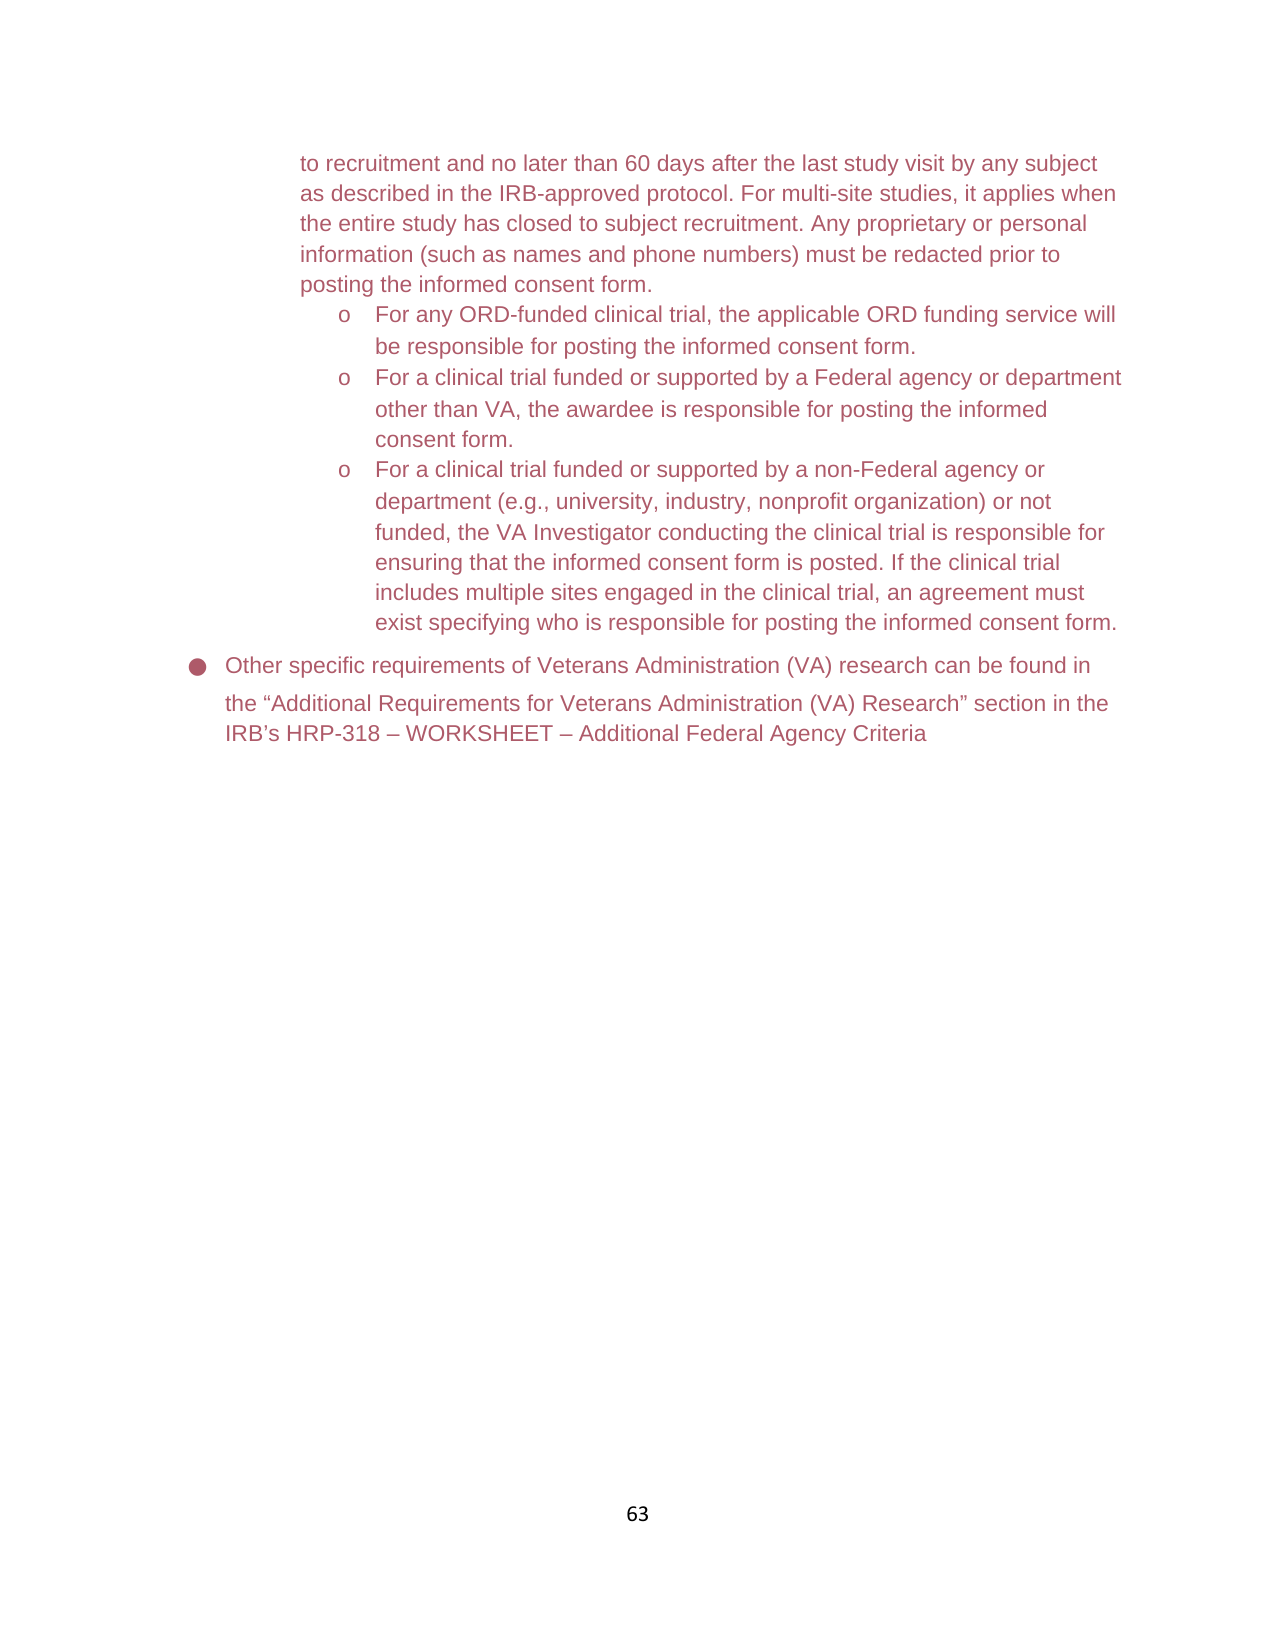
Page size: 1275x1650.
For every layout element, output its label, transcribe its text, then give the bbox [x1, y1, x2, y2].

list For any ORD-funded clinical trial, the applicable ORD funding service will be responsible for posting the informed consent form. [337, 301, 1125, 359]
list For a clinical trial funded or supported by a non-Federal agency or department (e.g., university, industry, nonprofit organization) or not funded, the VA Investigator conducting the clinical trial is responsible for ensuring that the informed consent form is posted. If the clinical trial includes multiple sites engaged in the clinical trial, an agreement must exist specifying who is responsible for posting the informed consent form. [337, 456, 1125, 635]
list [262, 150, 1125, 297]
list Other specific requirements of Veterans Administration (VA) research can be found in the “Additional Requirements for Veterans Administration (VA) Research” section in the IRB’s HRP-318 – WORKSHEET – Additional Federal Agency Criteria [187, 639, 1125, 747]
list For a clinical trial funded or supported by a Federal agency or department other than VA, the awardee is responsible for posting the informed consent form. [337, 363, 1125, 452]
